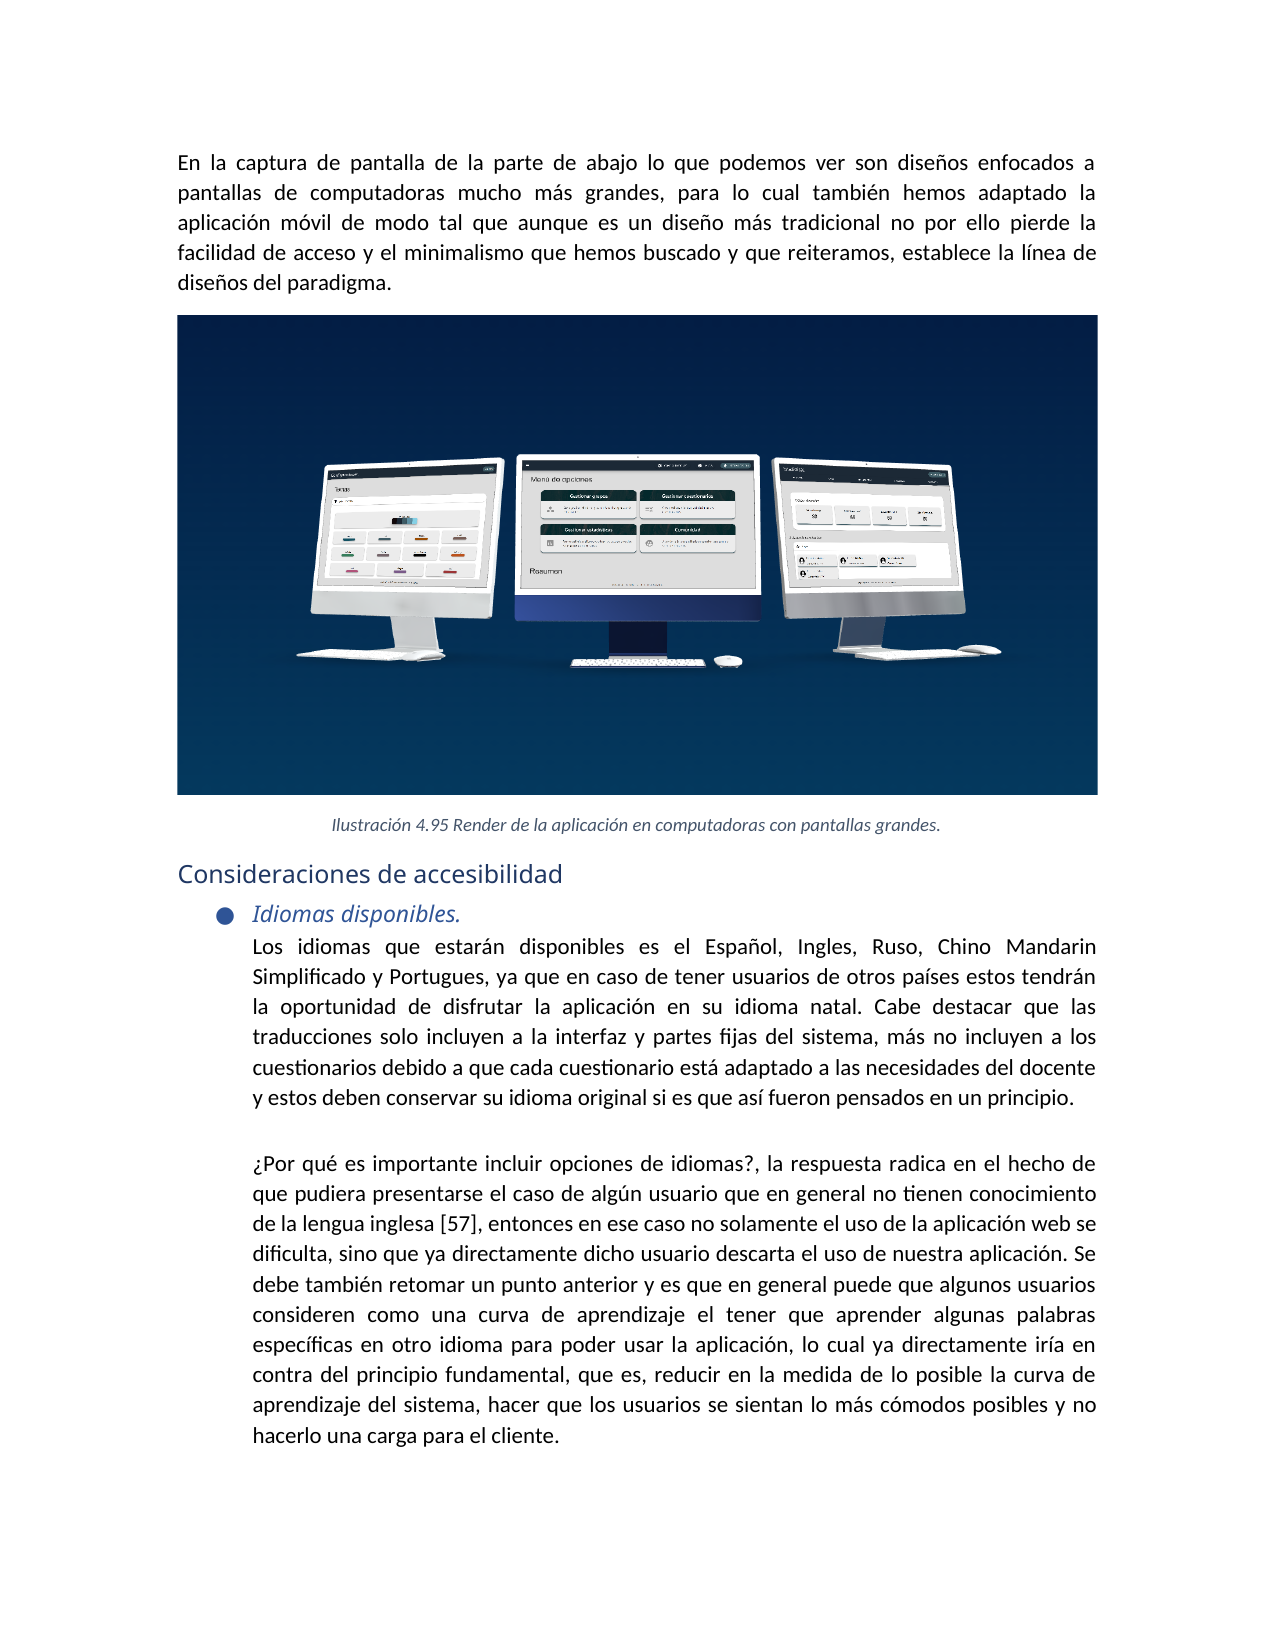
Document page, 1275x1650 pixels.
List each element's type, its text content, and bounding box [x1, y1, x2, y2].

text ¿Por qué es importante incluir opciones de idiomas?, la respuesta radica en el hecho de que pudiera presentarse el caso de algún usuario que en general no tienen conocimiento de la lengua inglesa , entonces en ese caso no solamente el uso de la aplicación web se dificulta, sino que ya directamente dicho usuario descarta el uso de nuestra aplicación. Se debe también retomar un punto anterior y es que en general puede que algunos usuarios consideren como una curva de aprendizaje el tener que aprender algunas palabras específicas en otro idioma para poder usar la aplicación, lo cual ya directamente iría en contra del principio fundamental, que es, reducir en la medida de lo posible la curva de aprendizaje del sistema, hacer que los usuarios se sientan lo más cómodos posibles y no hacerlo una carga para el cliente. [252, 1149, 1098, 1449]
subtitle Consideraciones de accesibilidad [177, 857, 1098, 891]
text Los idiomas que estarán disponibles es el Español, Ingles, Ruso, Chino Mandarin Simplificado y Portugues, ya que en caso de tener usuarios de otros países estos tendrán la oportunidad de disfrutar la aplicación en su idioma natal. Cabe destacar que las traducciones solo incluyen a la interfaz y partes fijas del sistema, más no incluyen a los cuestionarios debido a que cada cuestionario está adaptado a las necesidades del docente y estos deben conservar su idioma original si es que así fueron pensados en un principio. [252, 932, 1098, 1111]
picture [177, 315, 1098, 795]
text En la captura de pantalla de la parte de abajo lo que podemos ver son diseños enfocados a pantallas de computadoras mucho más grandes, para lo cual también hemos adaptado la aplicación móvil de modo tal que aunque es un diseño más tradicional no por ello pierde la facilidad de acceso y el minimalismo que hemos buscado y que reiteramos, establece la línea de diseños del paradigma. [177, 148, 1098, 296]
subtitle Idiomas disponibles. [215, 898, 1098, 929]
